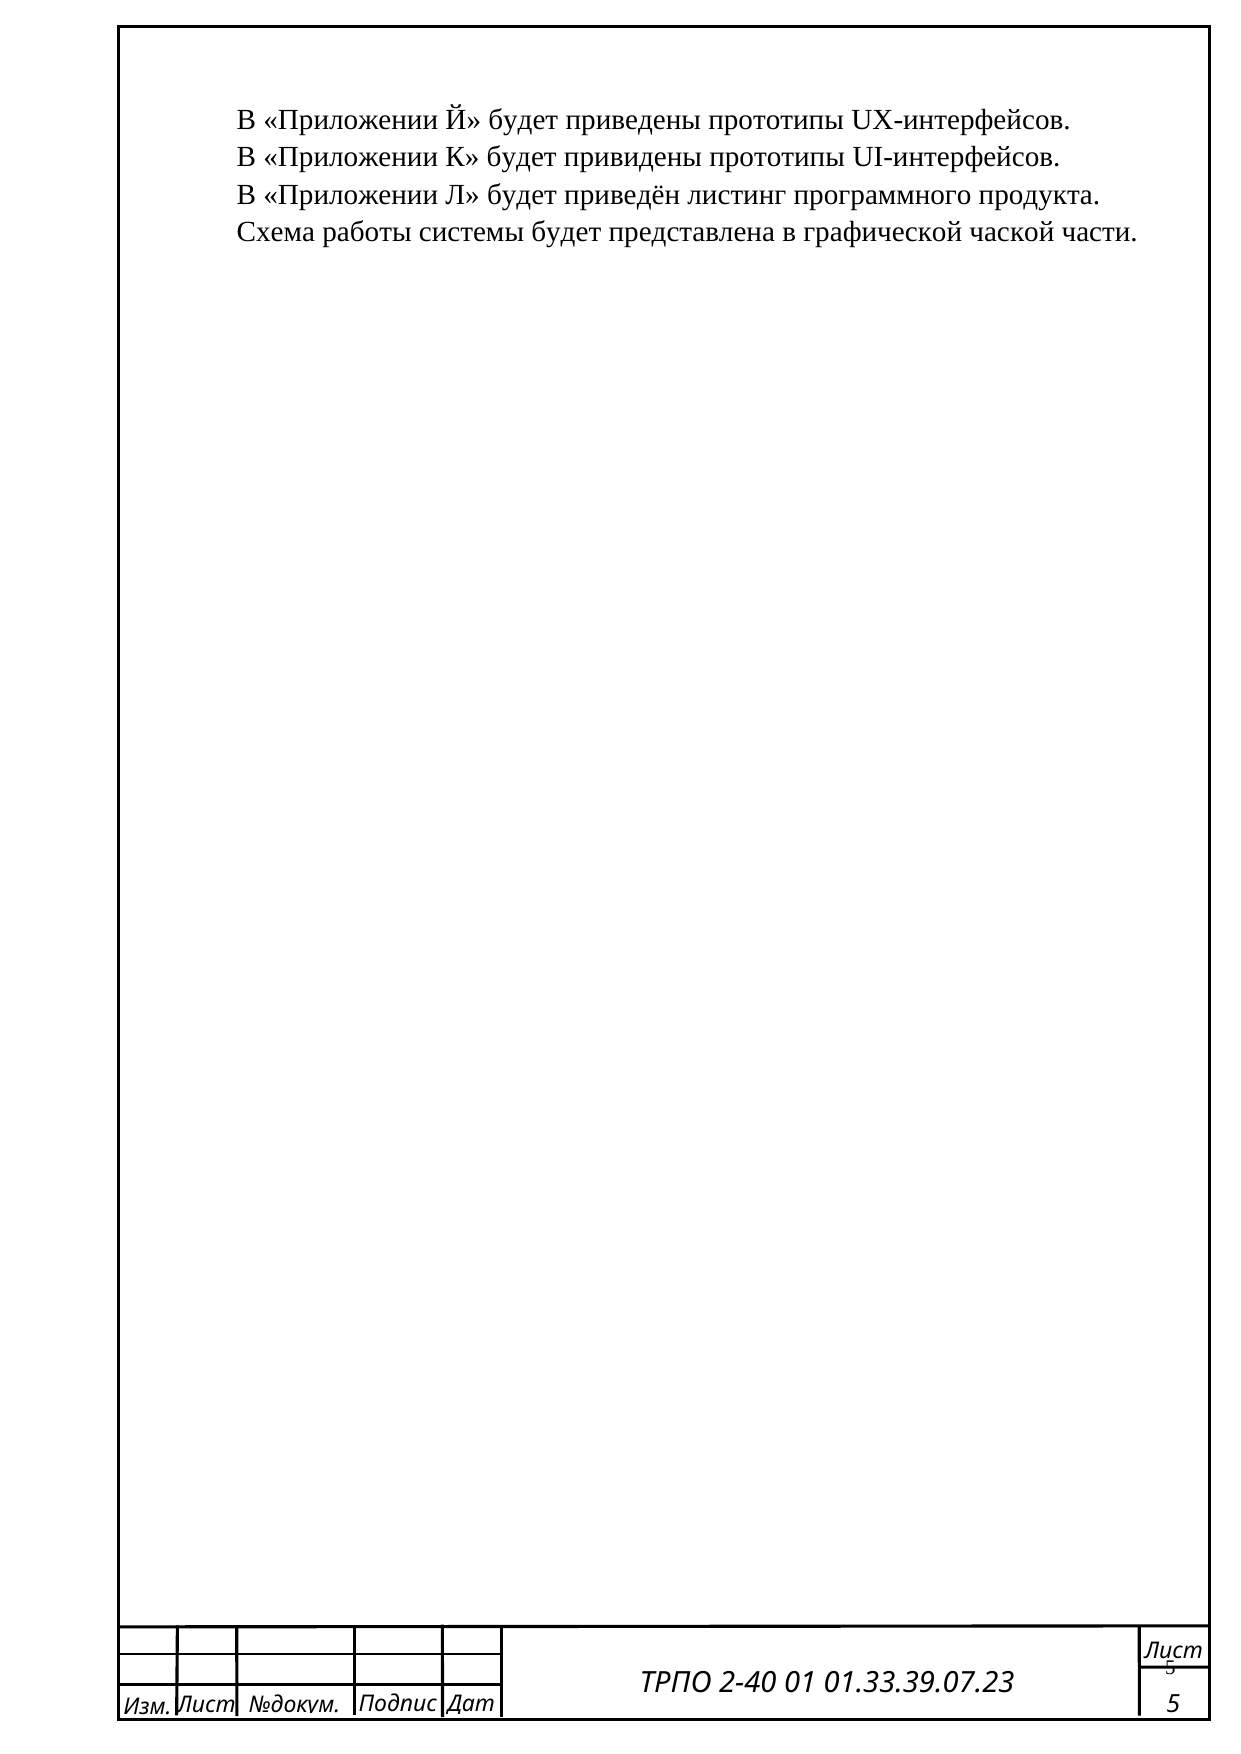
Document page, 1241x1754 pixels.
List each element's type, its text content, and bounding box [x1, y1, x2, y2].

text В «Приложении К» будет привидены прототипы UI-интерфейсов. [148, 137, 1175, 174]
text В «Приложении Й» будет приведены прототипы UX-интерфейсов. [148, 99, 1175, 137]
text Схема работы системы будет представлена в графической чаской части. [148, 212, 1175, 249]
text В «Приложении Л» будет приведён листинг программного продукта. [148, 174, 1175, 212]
